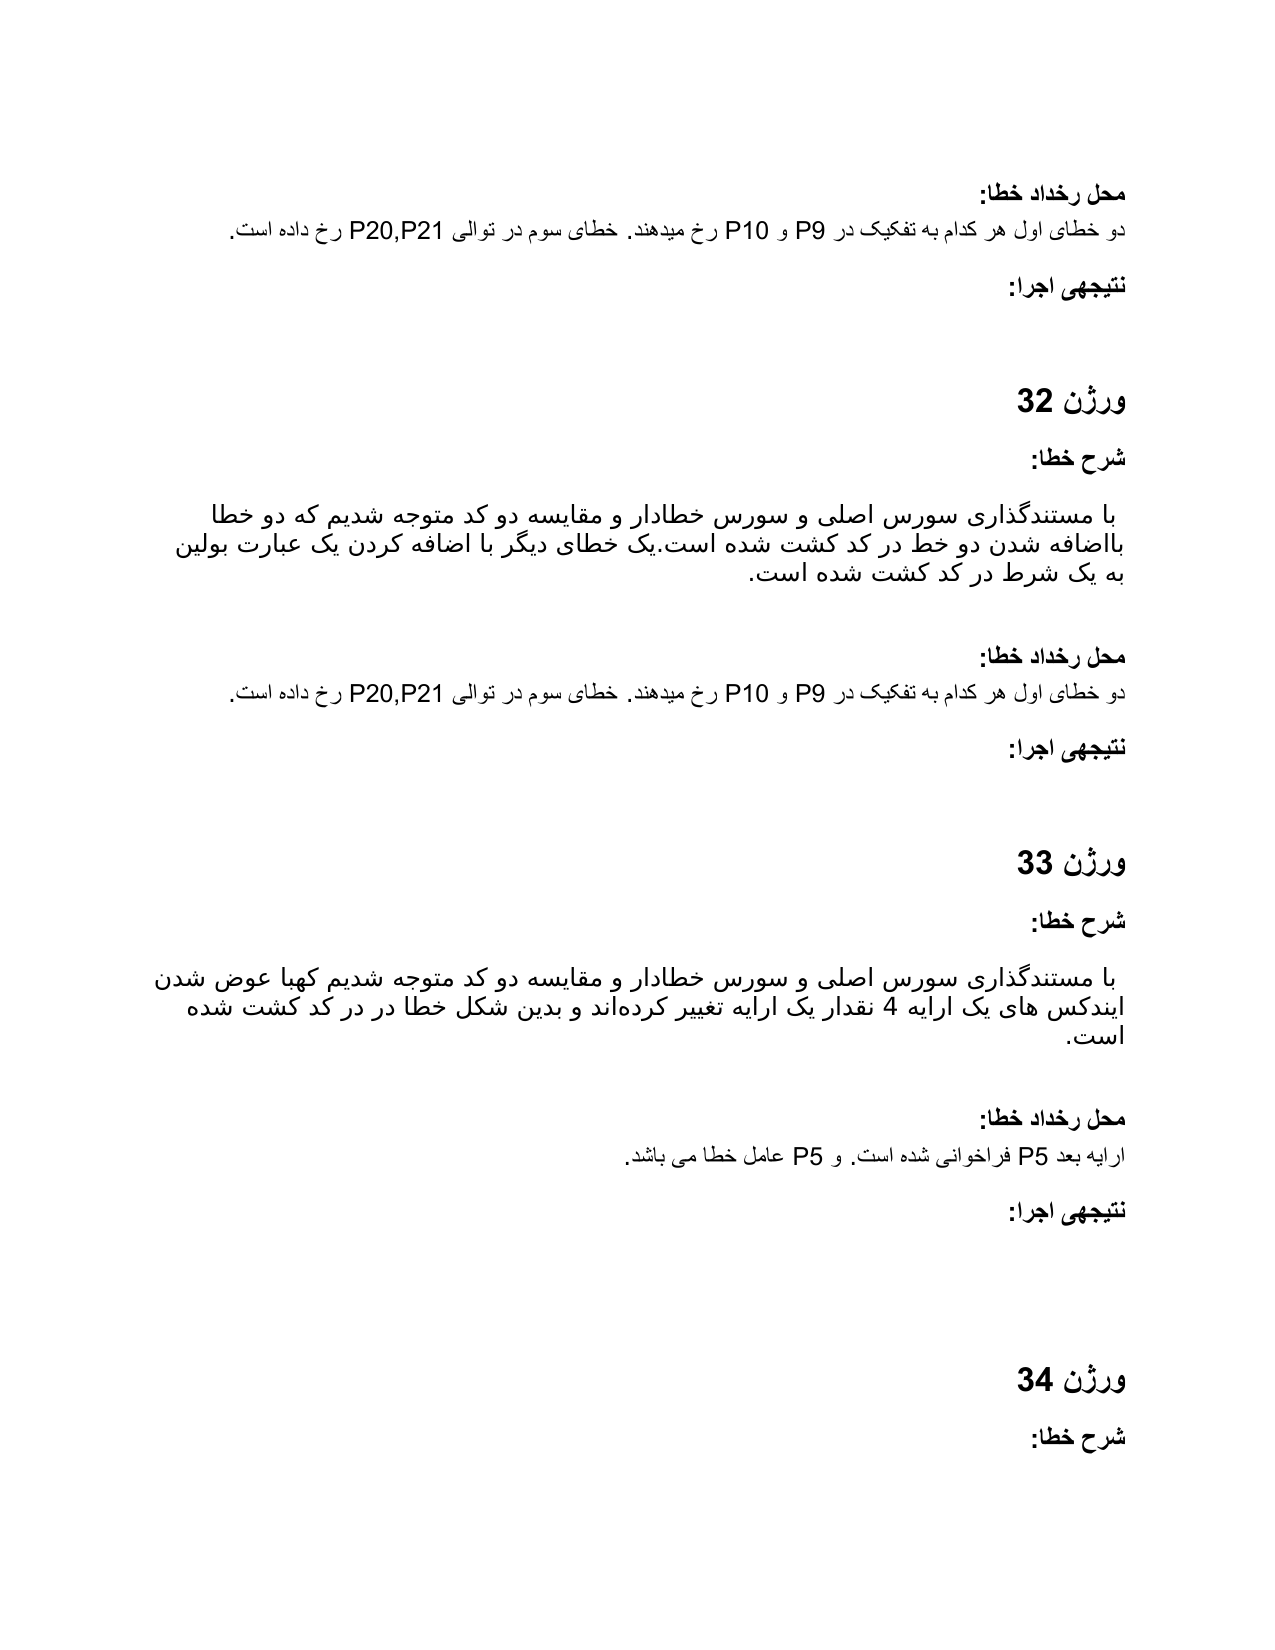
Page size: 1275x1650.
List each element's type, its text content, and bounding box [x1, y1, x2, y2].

subtitle با مستندگذاری سورس اصلی و سورس خطادار و مقایسه دو کد متوجه شدیم کهبا عوض شدن ایندکس های یک ارایه 4 نقدار یک ارایه تغییر کرده‌اند و بدین شکل خطا در در کد کشت شده است. [150, 963, 1125, 1051]
text نتیجهی اجرا: [150, 733, 1125, 765]
subtitle شرح خطا: [150, 444, 1125, 475]
subtitle با مستندگذاری سورس اصلی و سورس خطادار و مقایسه دو کد متوجه شدیم که دو خطا بااضافه شدن دو خط در کد کشت شده است.یک خطای دیگر با اضافه کردن یک عبارت بولین به یک شرط در کد کشت شده است. [150, 500, 1125, 588]
subtitle ورژن 33 [150, 843, 1125, 882]
text دو خطای اول هر کدام به تفکیک در P9 و P10 رخ میدهند. خطای سوم در توالی P20,P21 رخ داده است. [150, 679, 1125, 708]
subtitle ورژن 34 [150, 1360, 1125, 1398]
subtitle محل رخداد خطا: [150, 150, 1125, 210]
text نتیجهی اجرا: [150, 271, 1125, 302]
text دو خطای اول هر کدام به تفکیک در P9 و P10 رخ میدهند. خطای سوم در توالی P20,P21 رخ داده است. [150, 216, 1125, 246]
subtitle شرح خطا: [150, 1423, 1125, 1455]
subtitle محل رخداد خطا: [150, 1076, 1125, 1136]
subtitle شرح خطا: [150, 907, 1125, 938]
text ارایه بعد P5 فراخوانی شده است. و P5 عامل خطا می باشد. [150, 1142, 1125, 1171]
subtitle ورژن 32 [150, 381, 1125, 419]
text نتیجهی اجرا: [150, 1196, 1125, 1227]
subtitle محل رخداد خطا: [150, 613, 1125, 673]
